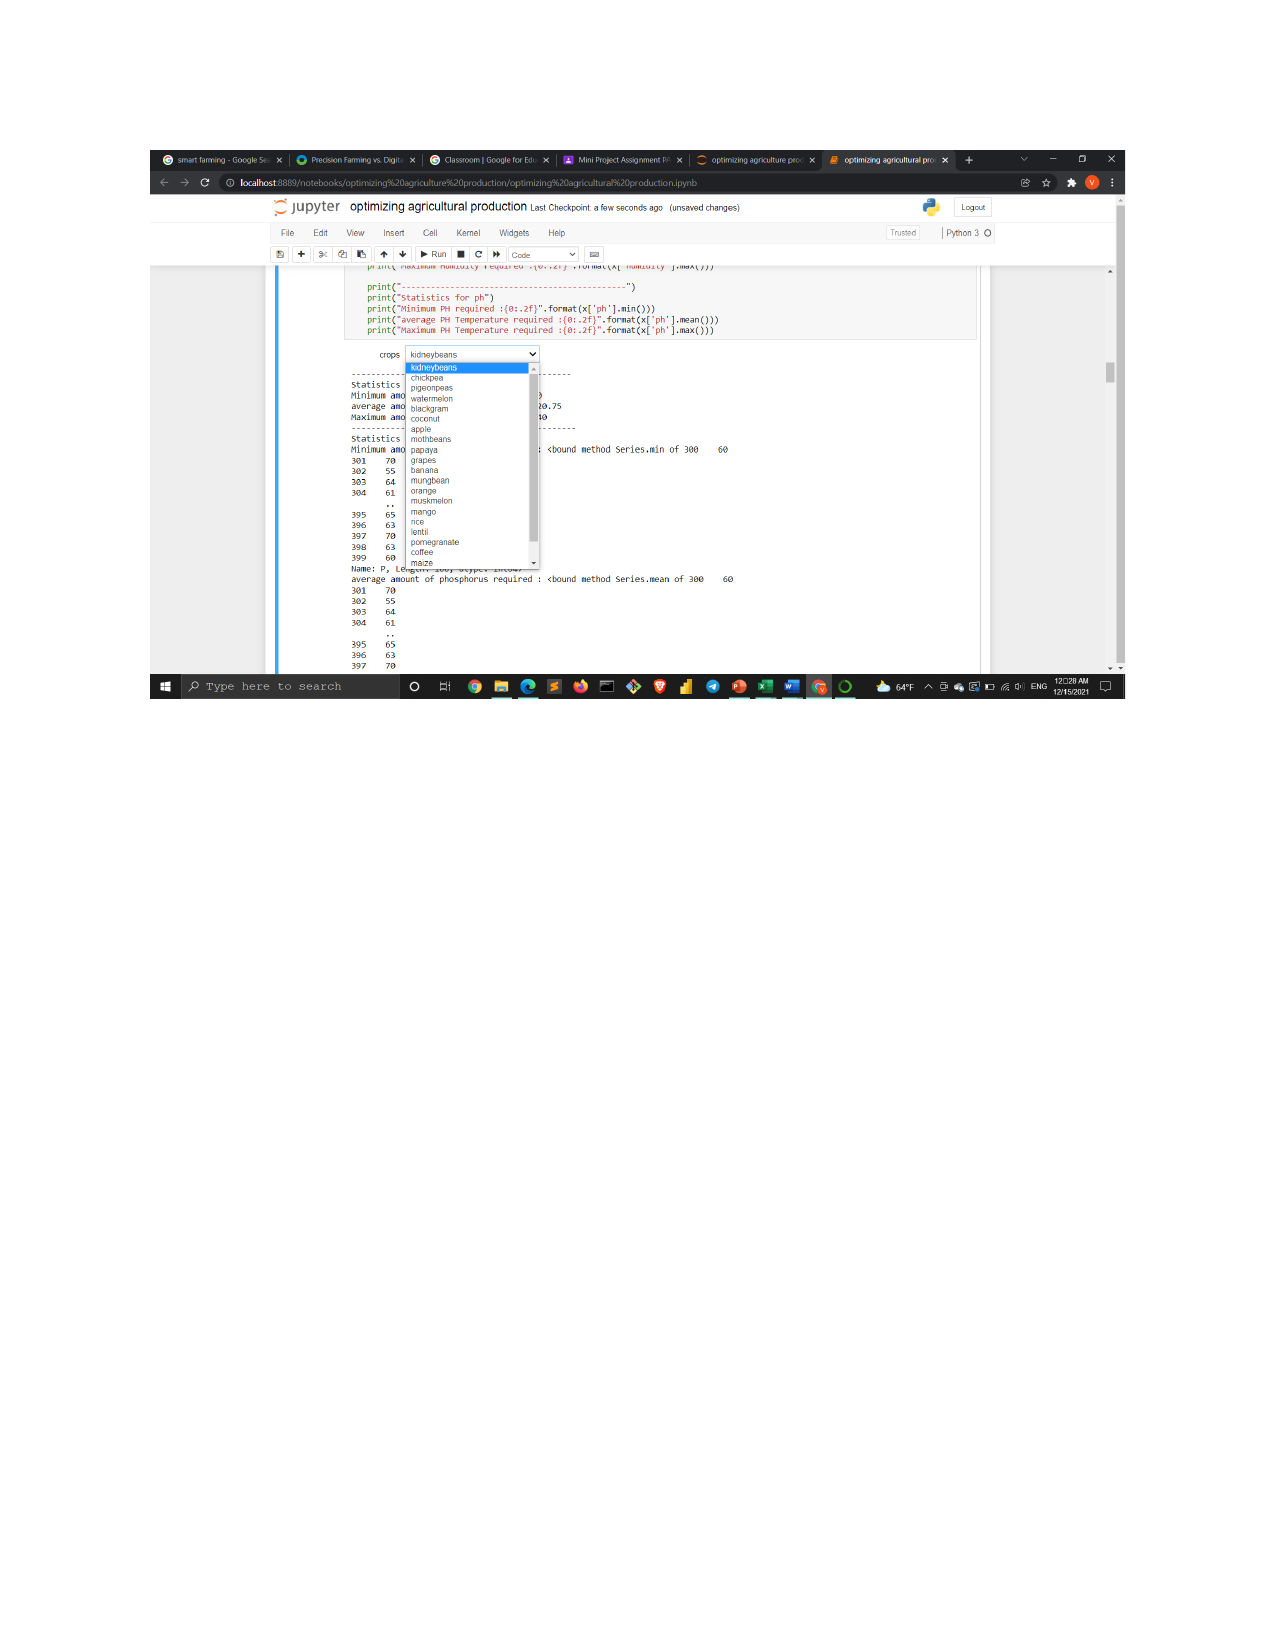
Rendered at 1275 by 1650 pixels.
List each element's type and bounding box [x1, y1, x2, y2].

picture [150, 150, 1125, 699]
